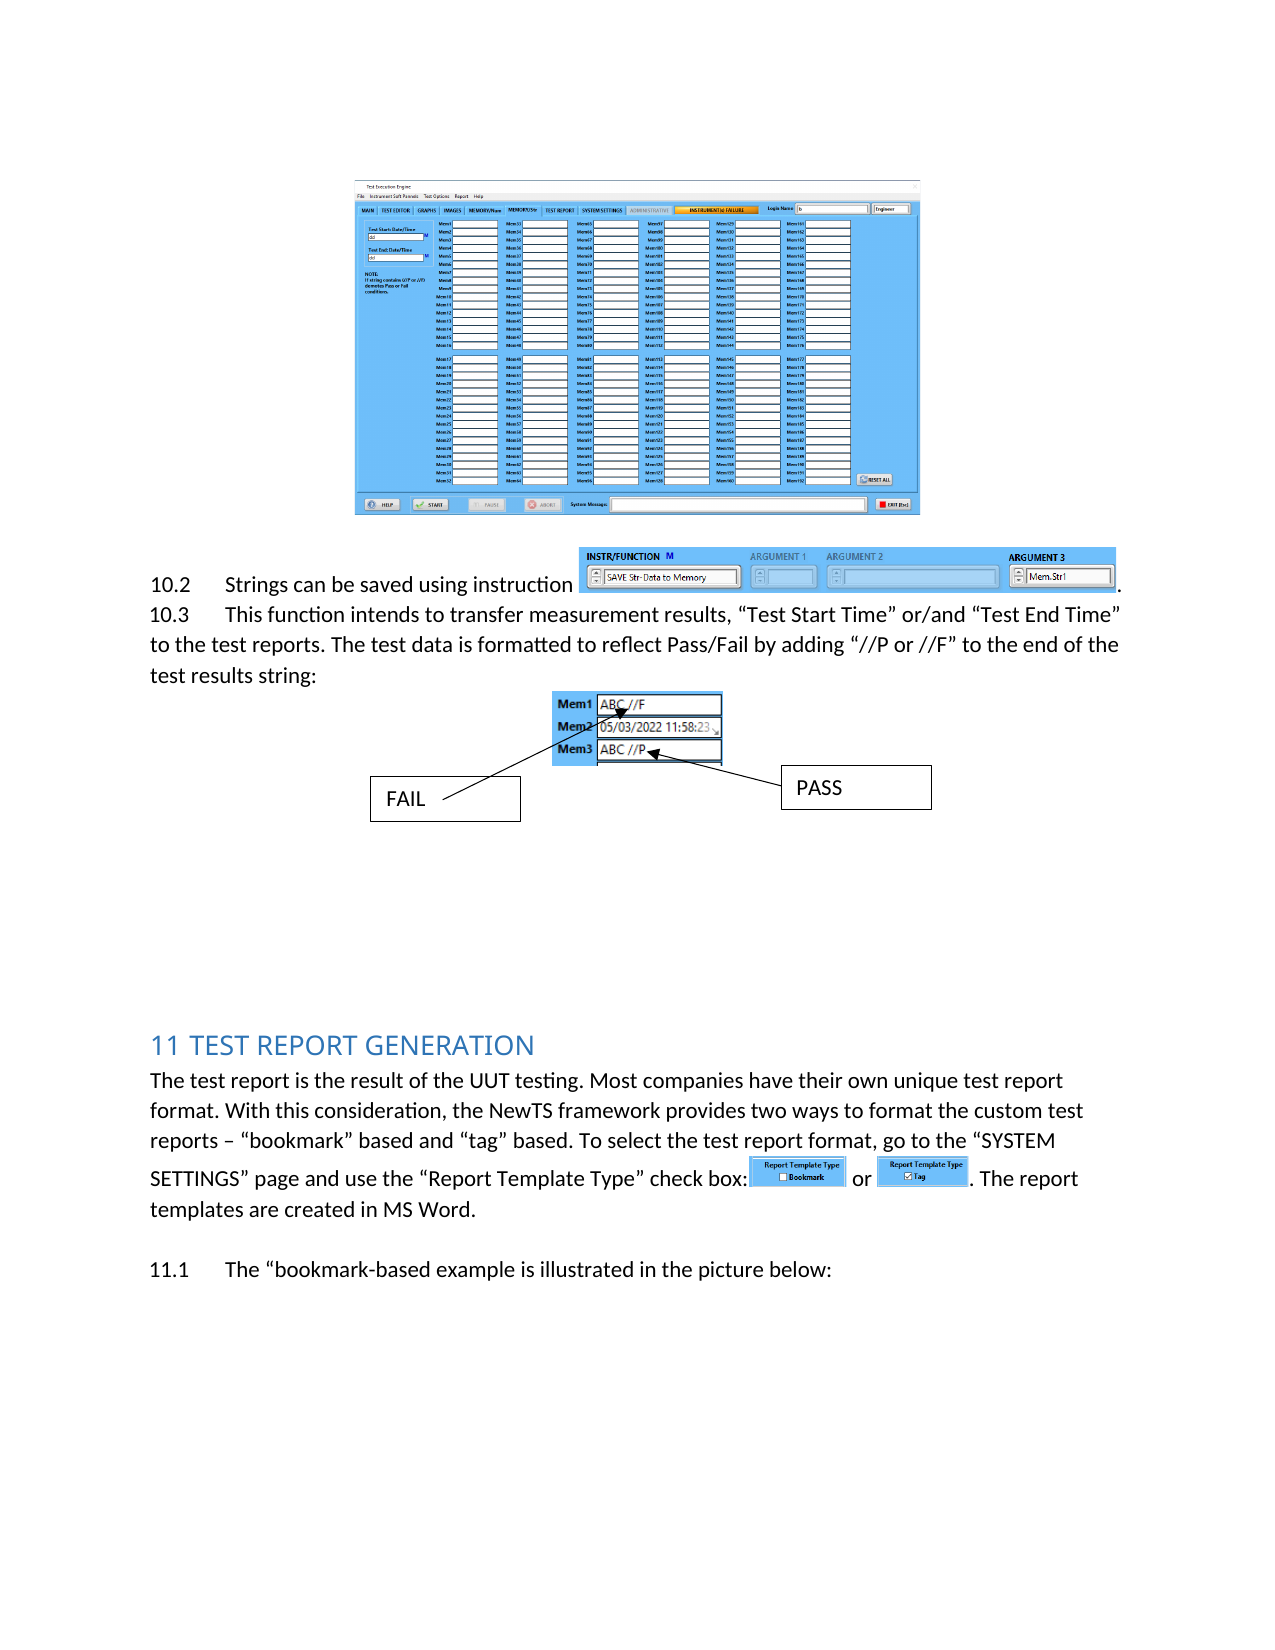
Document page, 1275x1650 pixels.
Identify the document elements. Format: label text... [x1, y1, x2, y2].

list The test report is the result of the UUT testing. Most companies have their own unique test report format. With this consideration, the NewTS framework provides two ways to format the custom test reports – “bookmark” based and “tag” based. To select the test report format, go to the “SYSTEM SETTINGS” page and use the “Report Template Type” check box: or . The report templates are created in MS Word. [150, 1066, 1125, 1223]
picture [578, 547, 1117, 593]
list The “bookmark-based example is illustrated in the picture below: [148, 1255, 1125, 1283]
picture [877, 1156, 969, 1187]
picture [354, 180, 921, 515]
list This function intends to transfer measurement results, “Test Start Time” or/and “Test End Time” to the test reports. The test data is formatted to reflect Pass/Fail by adding “//P or //F” to the end of the test results string: [148, 600, 1125, 689]
picture [552, 691, 723, 766]
subtitle TEST REPORT GENERATION [150, 1026, 1125, 1063]
picture [749, 1156, 847, 1187]
